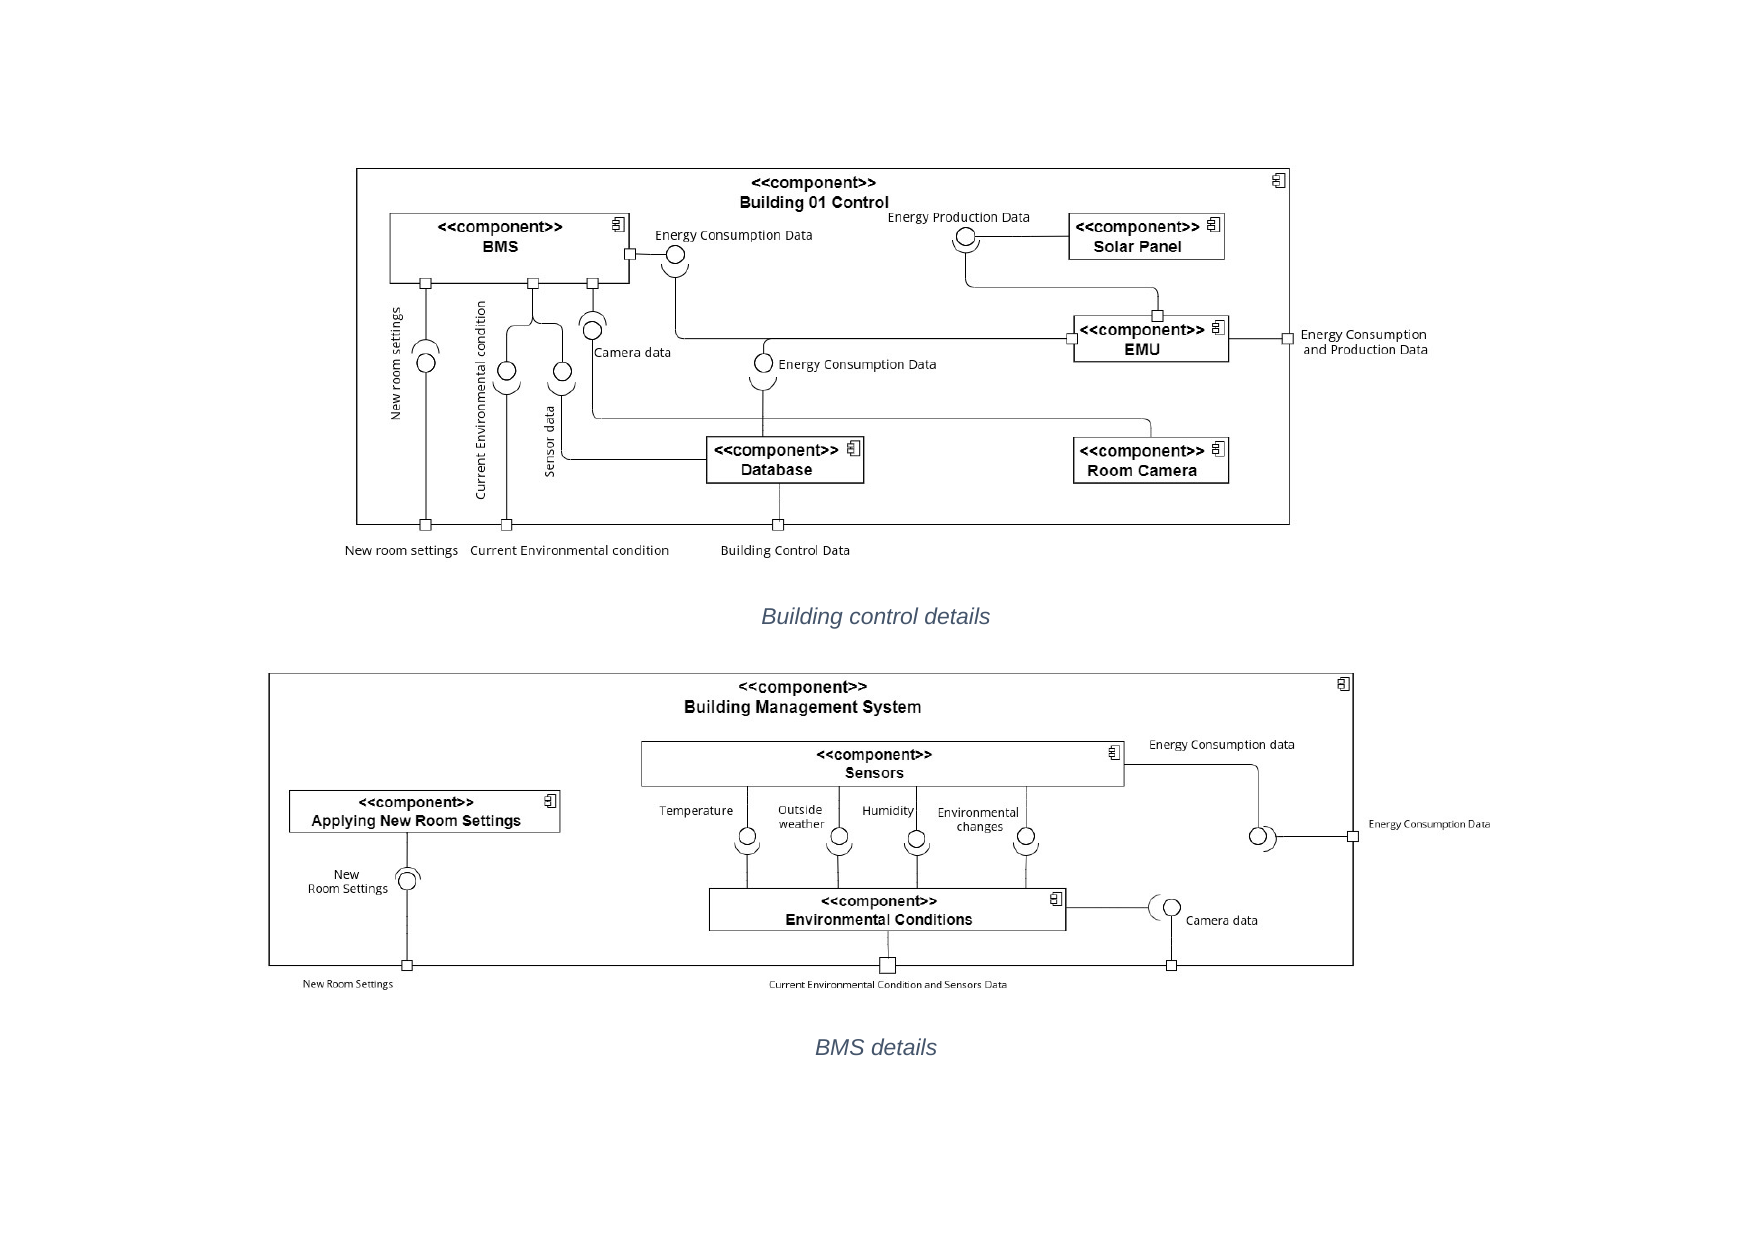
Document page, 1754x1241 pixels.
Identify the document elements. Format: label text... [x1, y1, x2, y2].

picture [252, 650, 1502, 1017]
text BMS details [150, 1034, 1604, 1060]
text Building control details [150, 603, 1604, 629]
picture [307, 150, 1447, 587]
